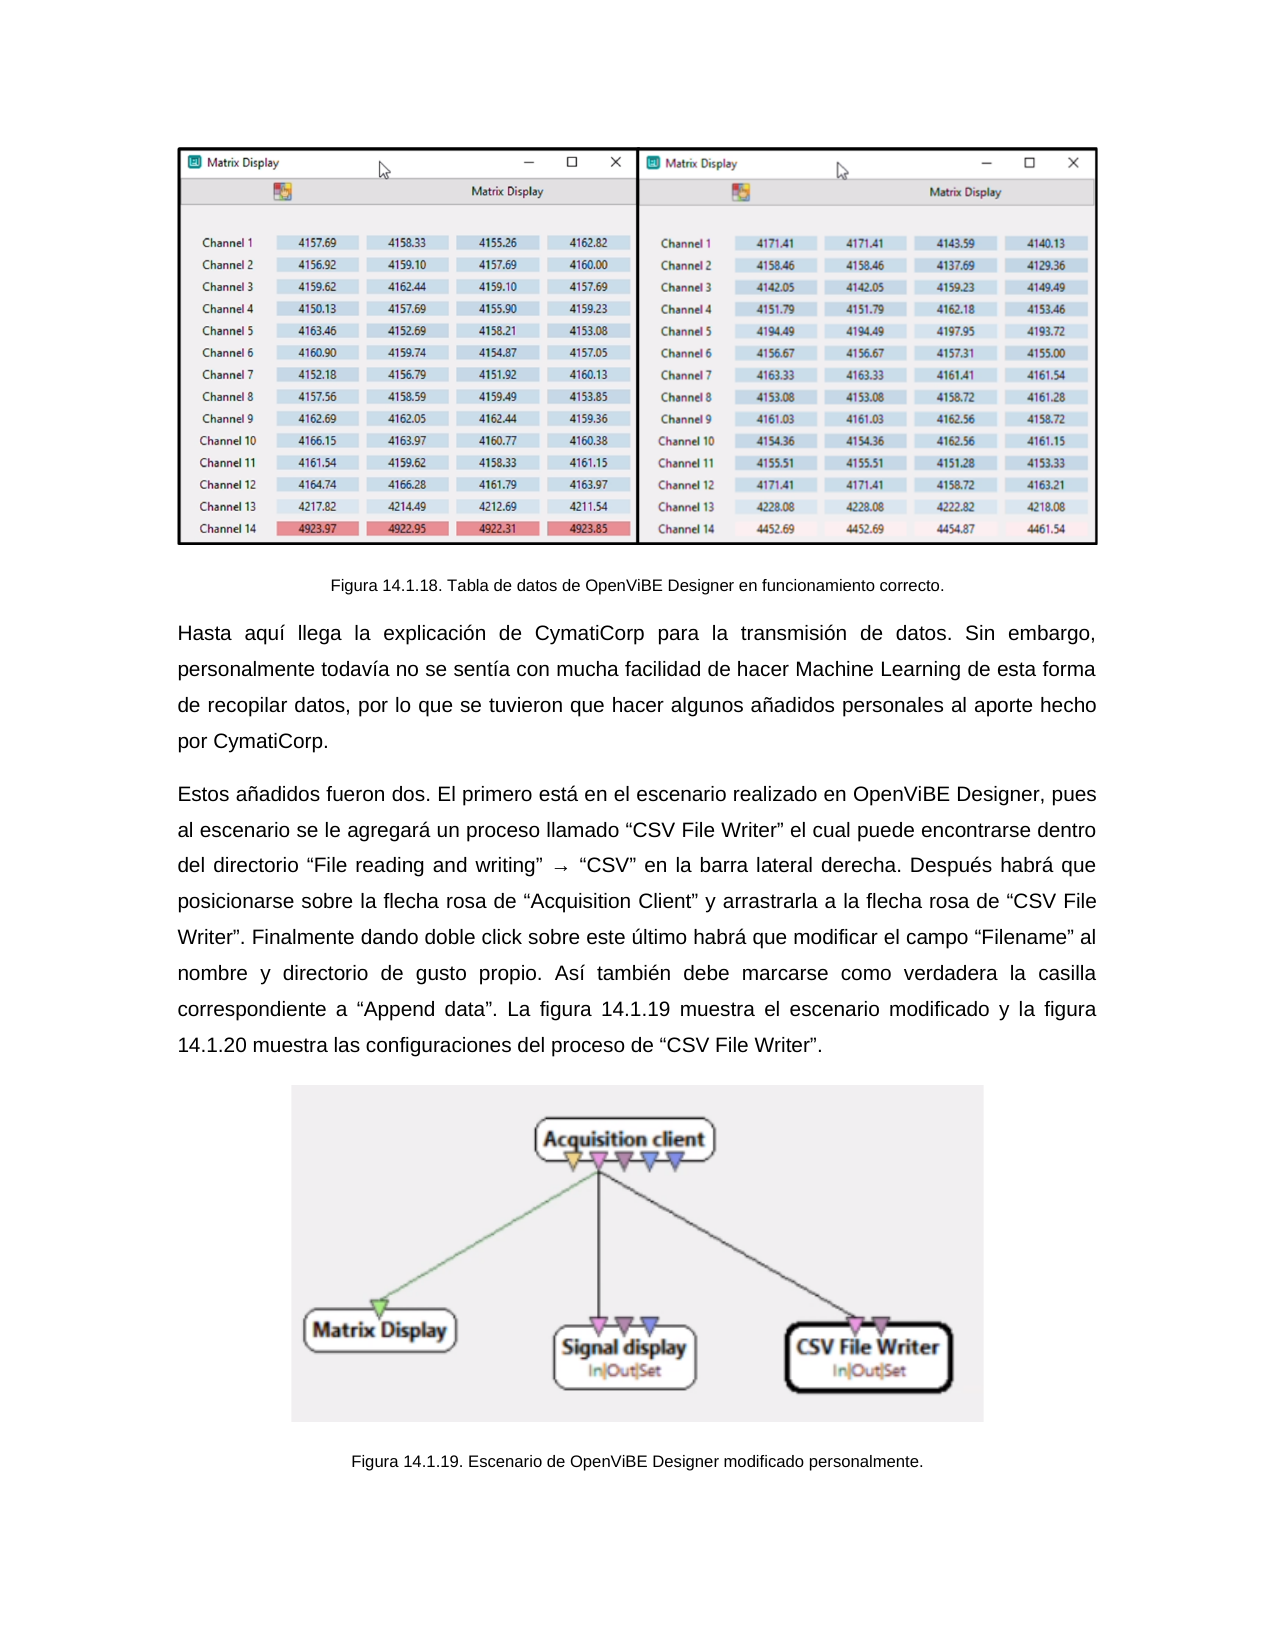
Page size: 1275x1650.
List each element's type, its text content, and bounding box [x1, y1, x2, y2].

text Figura 14.1.18. Tabla de datos de OpenViBE Designer en funcionamiento correcto. [177, 576, 1098, 595]
text Estos añadidos fueron dos. El primero está en el escenario realizado en OpenViBE Designer, pues al escenario se le agregará un proceso llamado “CSV File Writer” el cual puede encontrarse dentro del directorio “File reading and writing” → “CSV” en la barra lateral derecha. Después habrá que posicionarse sobre la flecha rosa de “Acquisition Client” y arrastrarla a la flecha rosa de “CSV File Writer”. Finalmente dando doble click sobre este último habrá que modificar el campo “Filename” al nombre y directorio de gusto propio. Así también debe marcarse como verdadera la casilla correspondiente a “Append data”. La figura 14.1.19 muestra el escenario modificado y la figura 14.1.20 muestra las configuraciones del proceso de “CSV File Writer”. [177, 781, 1098, 1057]
text Figura 14.1.19. Escenario de OpenViBE Designer modificado personalmente. [177, 1452, 1098, 1471]
picture [291, 1085, 984, 1422]
picture [177, 147, 1098, 545]
text Hasta aquí llega la explicación de CymatiCorp para la transmisión de datos. Sin embargo, personalmente todavía no se sentía con mucha facilidad de hacer Machine Learning de esta forma de recopilar datos, por lo que se tuvieron que hacer algunos añadidos personales al aporte hecho por CymatiCorp. [177, 621, 1098, 753]
